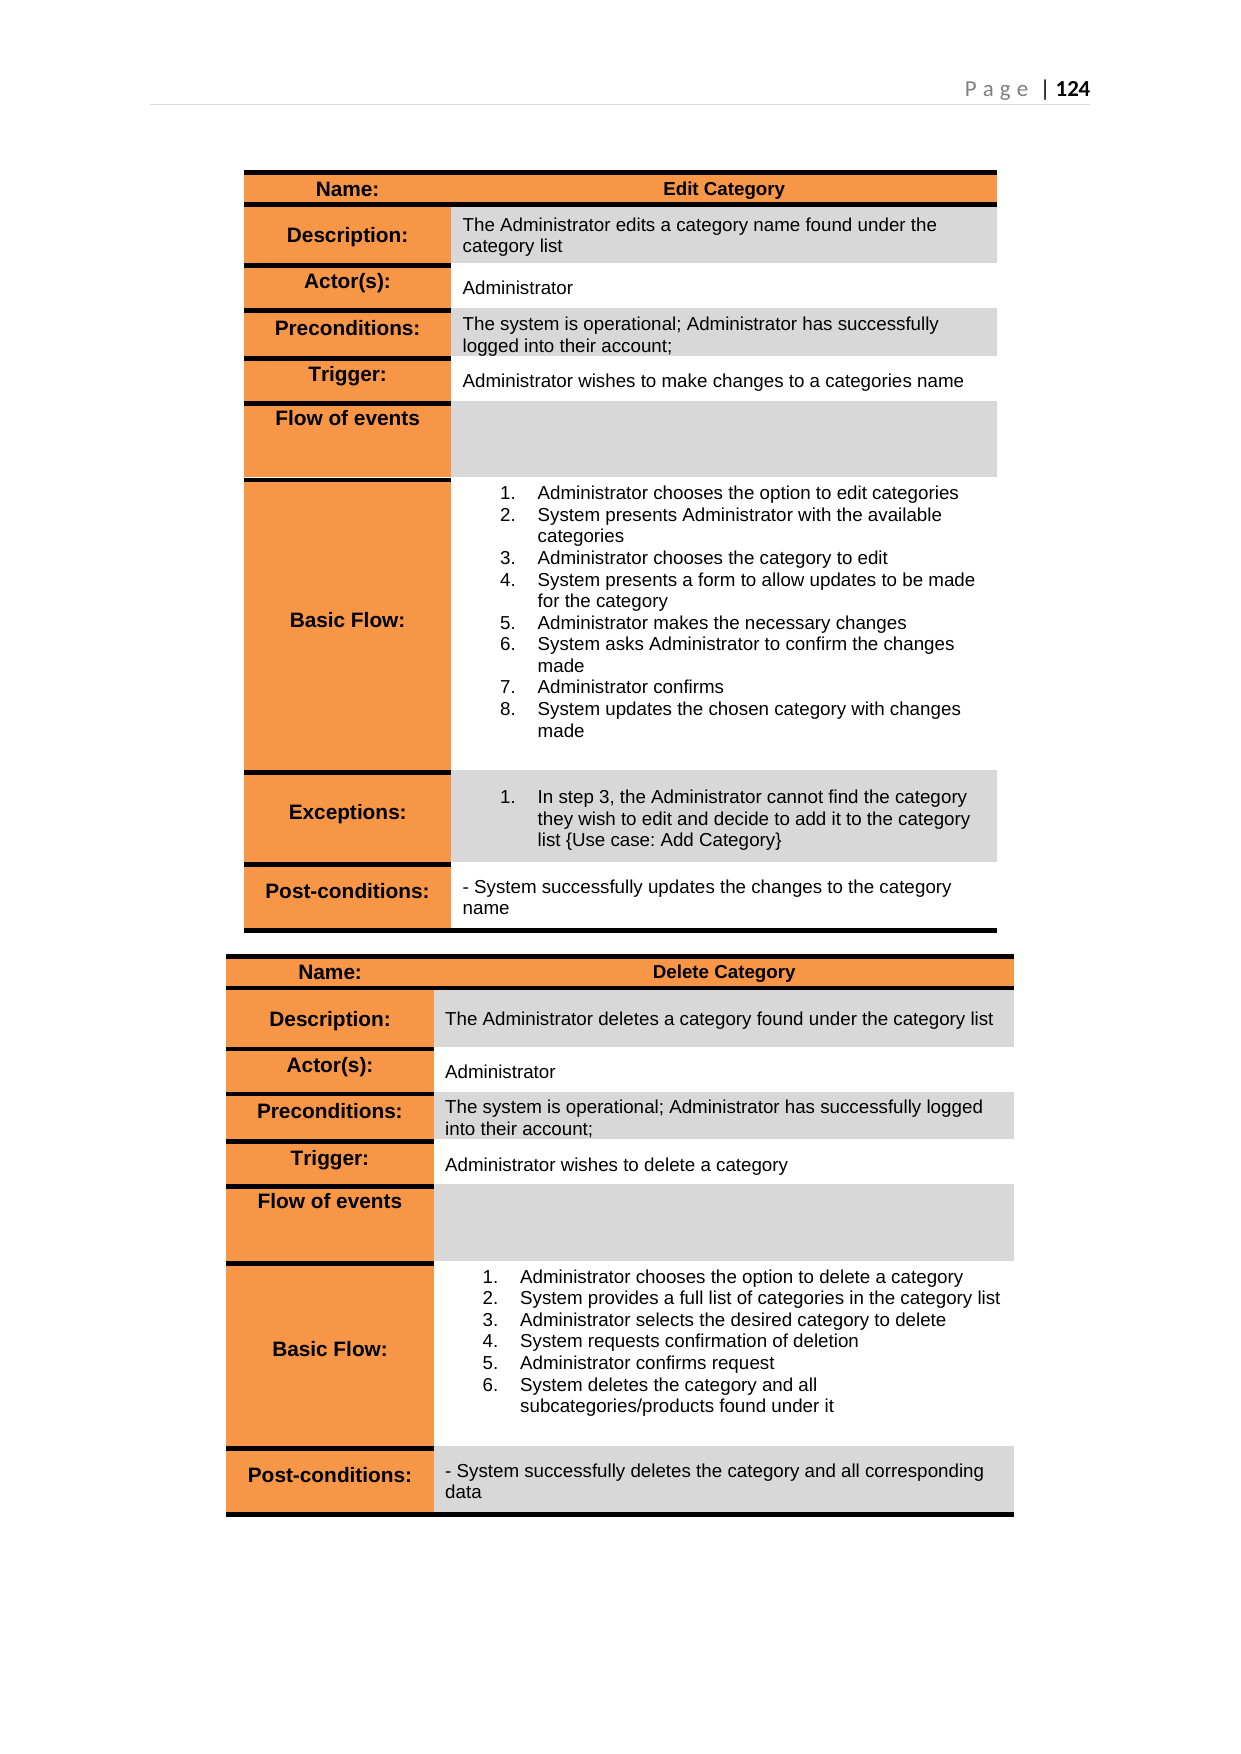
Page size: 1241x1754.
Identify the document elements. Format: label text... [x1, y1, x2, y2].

table_cell Actor(s): [244, 268, 451, 308]
table_cell Exceptions: [244, 775, 451, 862]
table_cell Post-conditions: [226, 1451, 434, 1512]
table_cell In step 3, the Administrator cannot find the category they wish to edit and decide to add it to the category list {Use case: Add Category} [451, 770, 997, 862]
table_cell The system is operational; Administrator has successfully logged into their account; [451, 308, 997, 356]
table_cell Administrator chooses the option to delete a category System provides a full list of categories in the category list Administrator selects the desired category to delete System requests confirmation of deletion Administrator confirms request System deletes the category and all subcategories/products found under it [434, 1261, 1014, 1446]
table_cell Flow of events [226, 1189, 434, 1261]
table_cell Description: [244, 207, 451, 263]
table_cell Preconditions: [244, 313, 451, 356]
table_cell Administrator [434, 1047, 1014, 1092]
table_cell [451, 401, 997, 477]
table_cell Trigger: [244, 361, 451, 401]
table_cell [434, 1184, 1014, 1261]
table_header Delete Category [434, 959, 1014, 986]
table_cell Basic Flow: [226, 1266, 434, 1446]
table_cell Basic Flow: [244, 482, 451, 770]
table_cell Preconditions: [226, 1096, 434, 1139]
table_cell Flow of events [244, 406, 451, 477]
table_cell Trigger: [226, 1144, 434, 1184]
table_cell Administrator wishes to make changes to a categories name [451, 356, 997, 401]
table_cell Actor(s): [226, 1051, 434, 1092]
table_header Edit Category [451, 175, 997, 202]
table_cell Administrator wishes to delete a category [434, 1139, 1014, 1184]
table_cell Administrator chooses the option to edit categories System presents Administrator with the available categories Administrator chooses the category to edit System presents a form to allow updates to be made for the category Administrator makes the necessary changes System asks Administrator to confirm the changes made Administrator confirms System updates the chosen category with changes made [451, 478, 997, 770]
table_header Name: [244, 175, 451, 202]
table_cell - System successfully updates the changes to the category name [451, 862, 997, 928]
table_cell The system is operational; Administrator has successfully logged into their account; [434, 1092, 1014, 1139]
table_cell The Administrator deletes a category found under the category list [434, 990, 1014, 1047]
table_cell Post-conditions: [244, 867, 451, 928]
table_header Name: [226, 959, 434, 986]
table_cell Description: [226, 990, 434, 1047]
table_cell - System successfully deletes the category and all corresponding data [434, 1446, 1014, 1512]
table_cell The Administrator edits a category name found under the category list [451, 207, 997, 263]
table_cell Administrator [451, 263, 997, 308]
